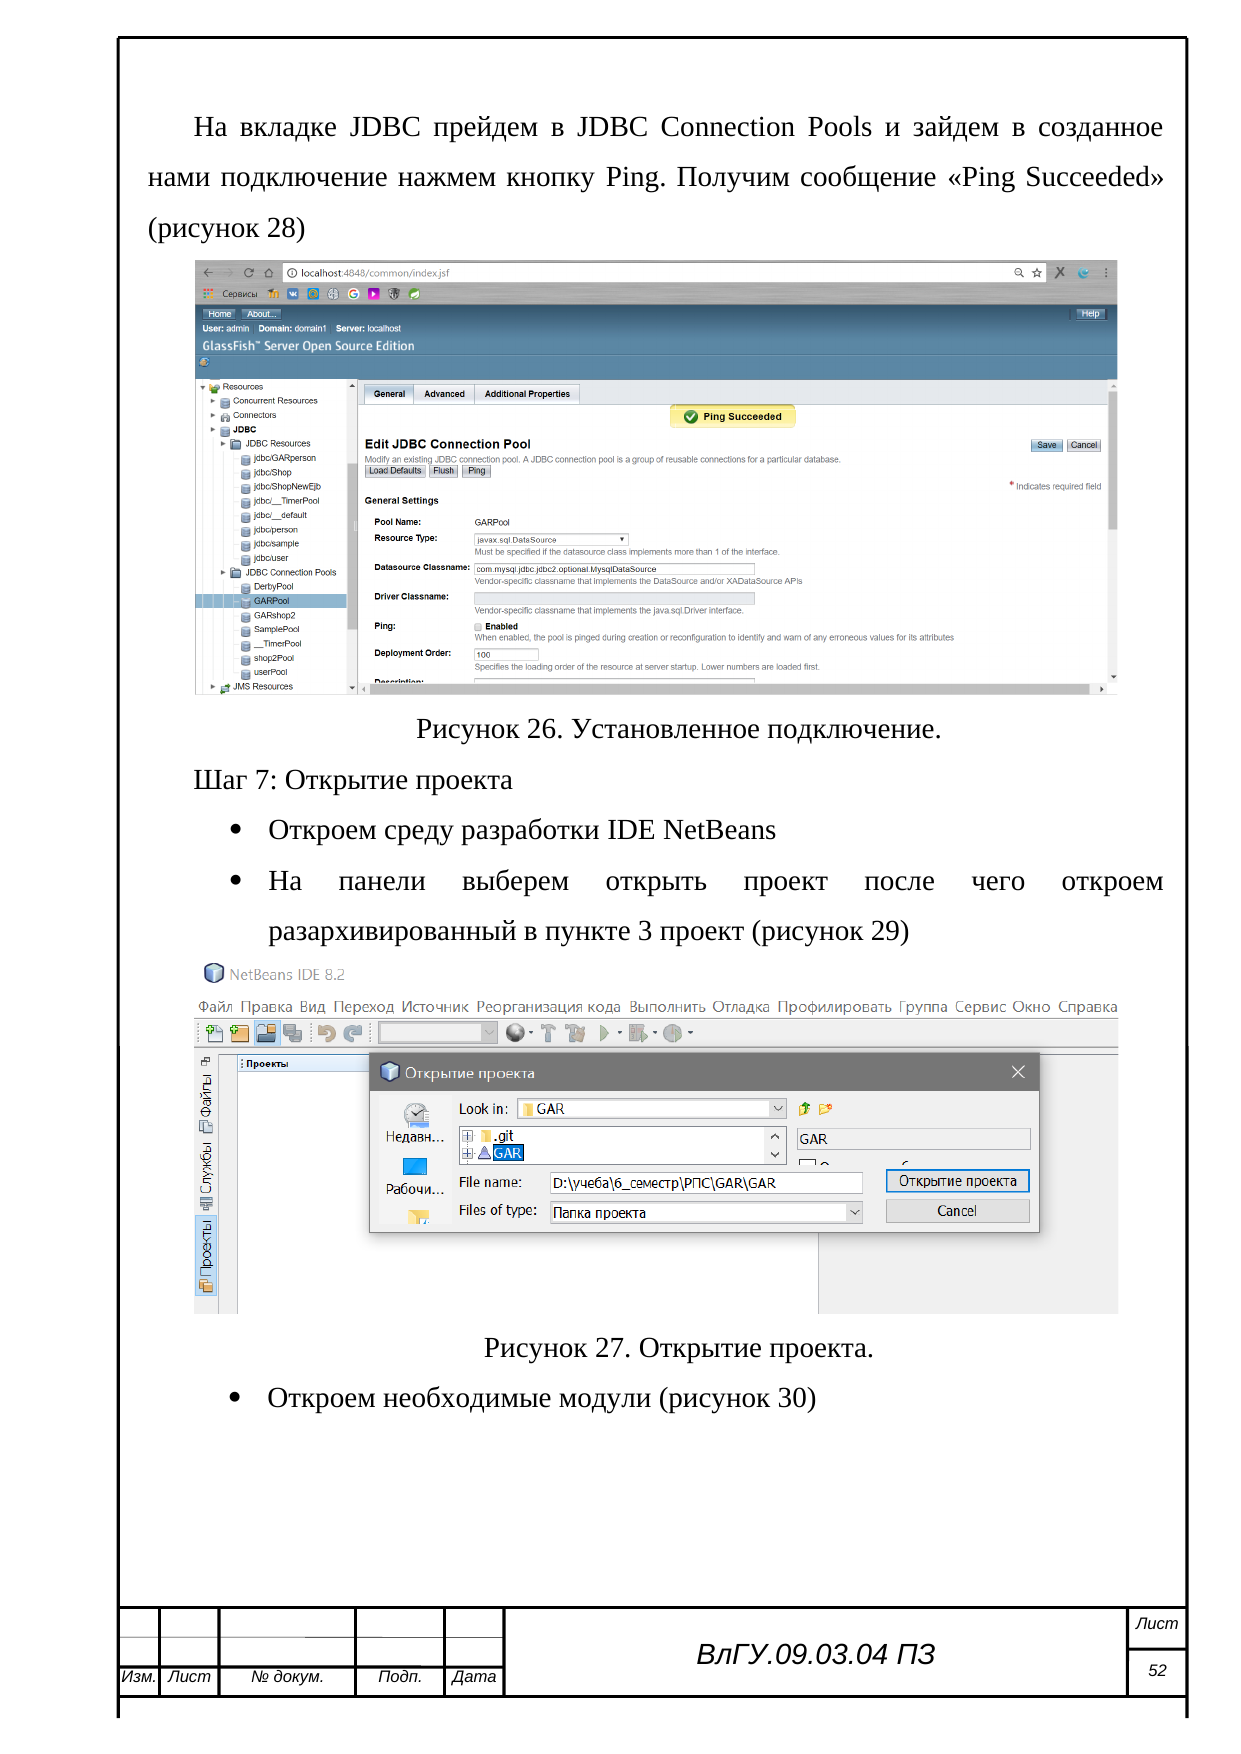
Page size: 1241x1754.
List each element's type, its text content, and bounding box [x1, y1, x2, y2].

text Шаг 7: Открытие проекта [193, 762, 1164, 796]
picture [194, 963, 1119, 1314]
list Откроем среду разработки IDE NetBeans [231, 812, 1164, 846]
text На вкладке JDBC прейдем в JDBC Connection Pools и зайдем в созданное нами подключение нажмем кнопку Ping. Получим сообщение «Ping Succeeded» (рисунок 28) [148, 109, 1164, 243]
picture [195, 260, 1118, 695]
list Откроем необходимые модули (рисунок 30) [229, 1380, 1194, 1414]
list На панели выберем открыть проект после чего откроем разархивированный в пункте 3 проект (рисунок 29) [231, 863, 1164, 947]
